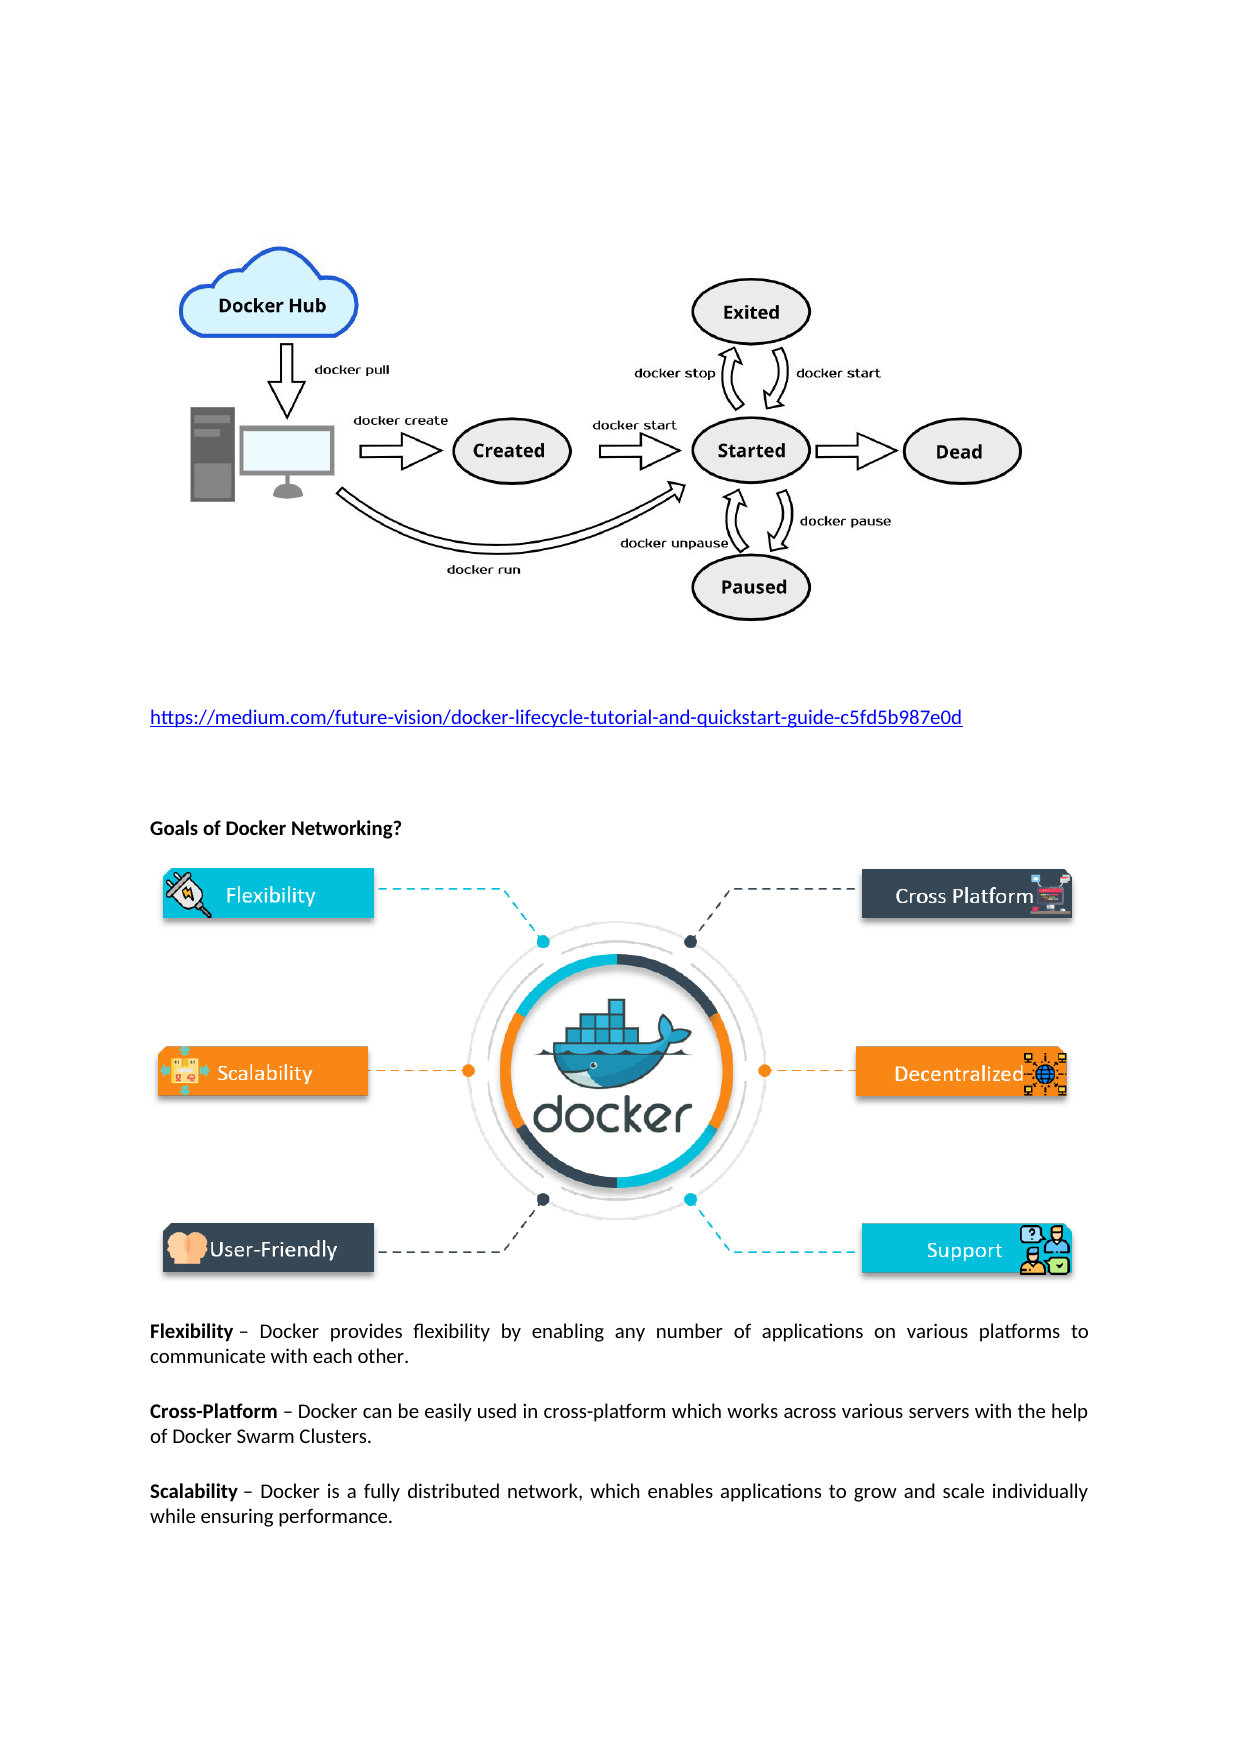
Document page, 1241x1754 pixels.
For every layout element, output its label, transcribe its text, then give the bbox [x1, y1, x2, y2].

text Flexibility – Docker provides flexibility by enabling any number of applications on various platforms to communicate with each other. [150, 1318, 1090, 1369]
text Scalability – Docker is a fully distributed network, which enables applications to grow and scale individually while ensuring performance. [150, 1478, 1090, 1529]
picture [150, 150, 1037, 704]
text https://medium.com/future-vision/docker-lifecycle-tutorial-and-quickstart-guide-c5fd5b987e0d [150, 704, 1090, 729]
text Cross-Platform – Docker can be easily used in cross-platform which works across various servers with the help of Docker Swarm Clusters. [150, 1398, 1090, 1449]
text Goals of Docker Networking? [150, 815, 1090, 840]
picture [150, 865, 1079, 1289]
